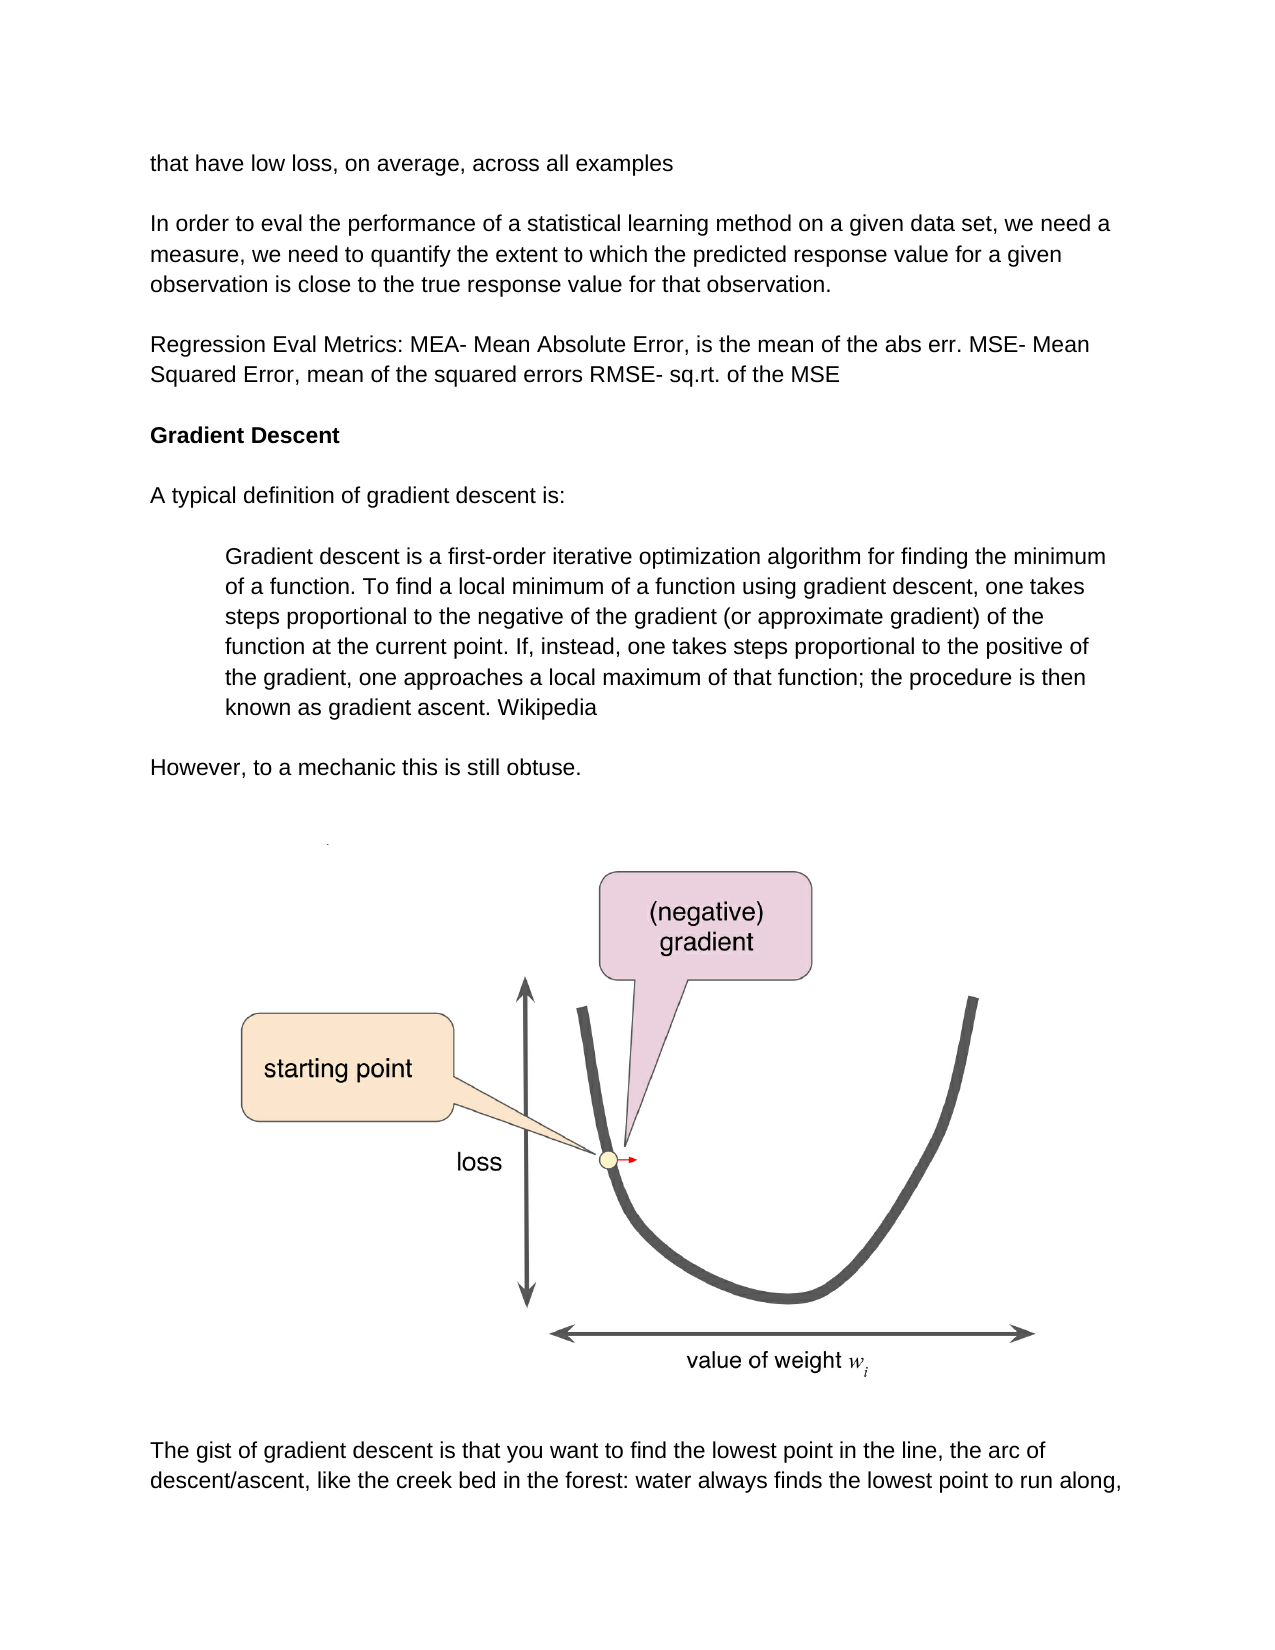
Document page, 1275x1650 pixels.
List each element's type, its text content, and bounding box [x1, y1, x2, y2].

text However, to a mechanic this is still obtuse. [150, 754, 1125, 841]
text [150, 150, 1125, 509]
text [150, 1407, 1125, 1494]
text Gradient descent is a first-order iterative optimization algorithm for finding the minimum of a function. To find a local minimum of a function using gradient descent, one takes steps proportional to the negative of the gradient (or approximate gradient) of the function at the current point. If, instead, one takes steps proportional to the positive of the gradient, one approaches a local maximum of that function; the procedure is then known as gradient ascent. Wikipedia [225, 512, 1125, 750]
picture [150, 844, 1125, 1404]
